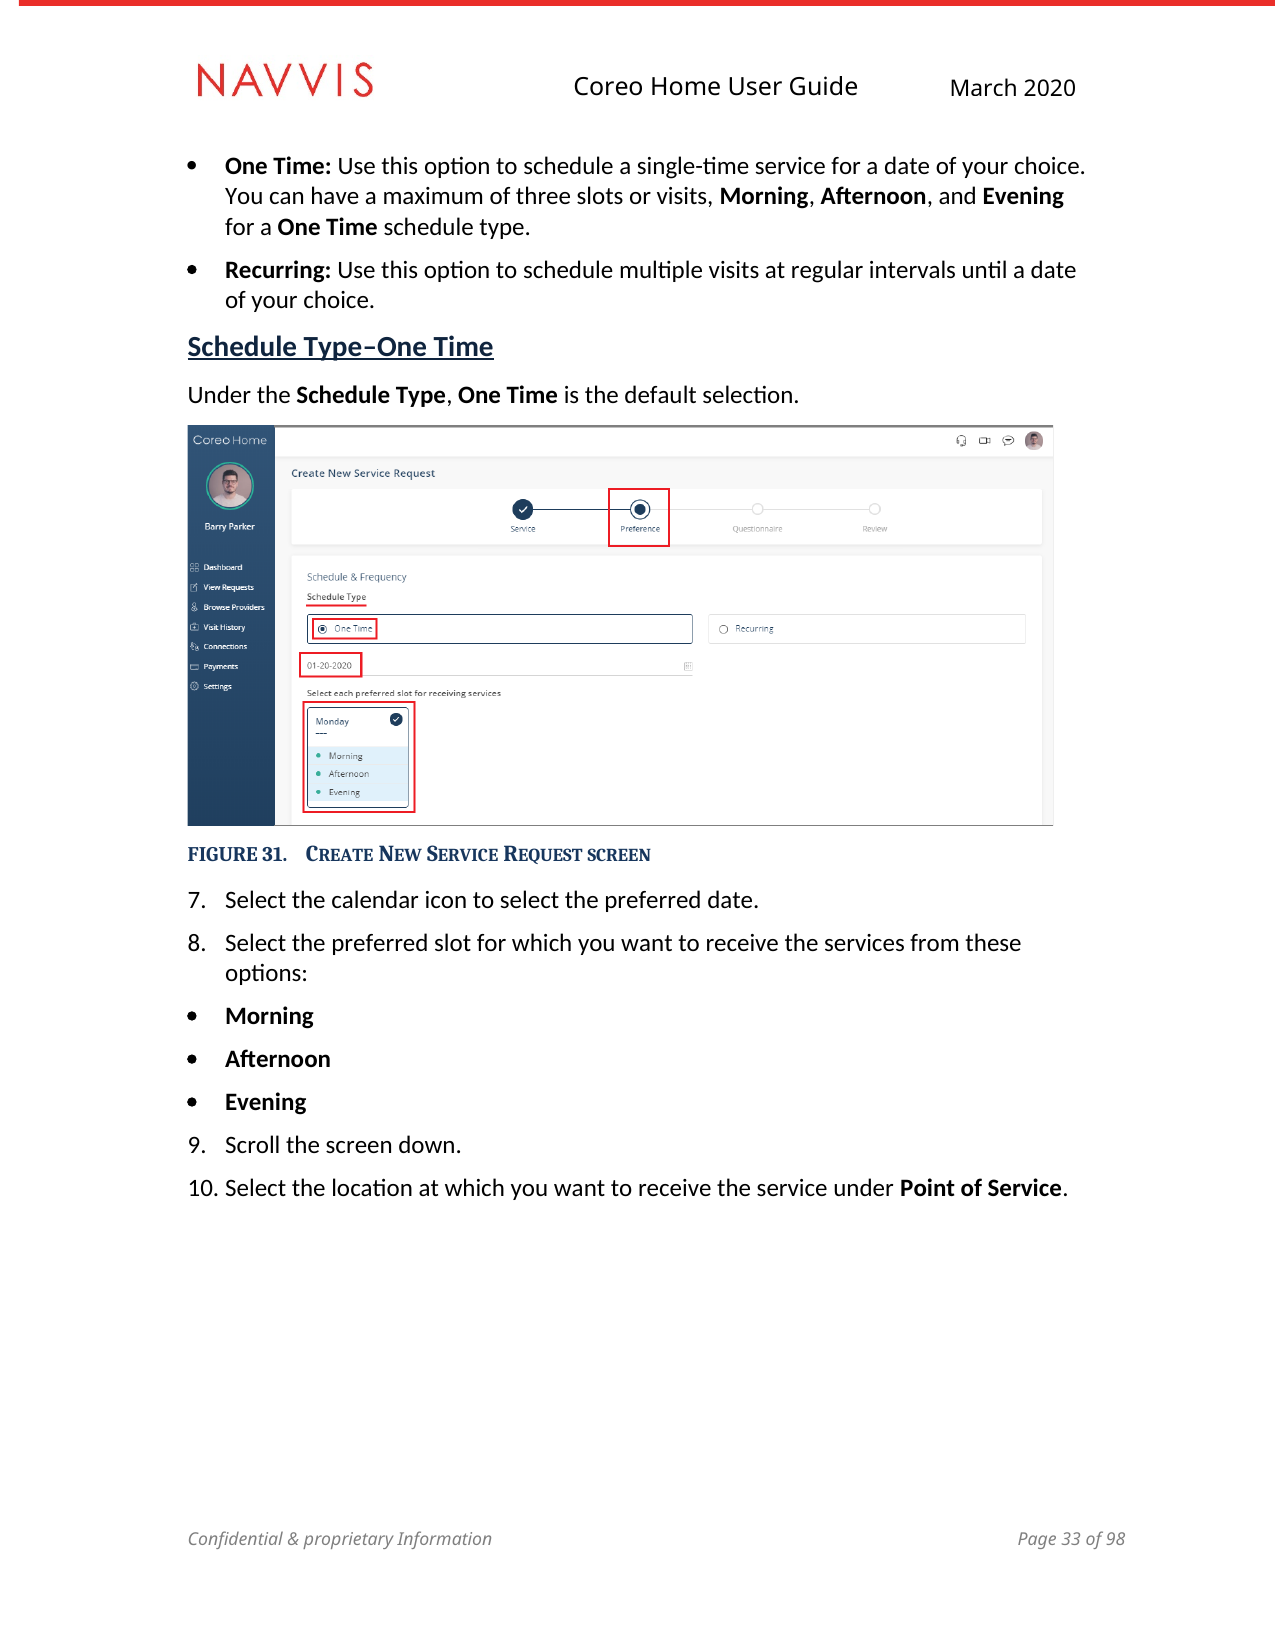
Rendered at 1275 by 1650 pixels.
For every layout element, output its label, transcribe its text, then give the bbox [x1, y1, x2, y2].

list Recurring: Use this option to schedule multiple visits at regular intervals until a date of your choice. [187, 254, 1087, 315]
list Select the calendar icon to select the preferred date. [187, 884, 1087, 914]
picture [187, 55, 383, 104]
list Select the preferred slot for which you want to receive the services from these options: [187, 927, 1087, 988]
list Scroll the screen down. [187, 1129, 1087, 1160]
list Select the location at which you want to receive the service under Point of Service. [187, 1173, 1087, 1203]
list Evening [187, 1087, 1087, 1117]
list Morning [187, 1001, 1087, 1031]
subtitle Schedule Type–One Time [187, 328, 1087, 363]
picture [187, 425, 1054, 826]
text Create New Service Request screen [187, 841, 1087, 868]
list Afternoon [187, 1043, 1087, 1074]
text Under the Schedule Type, One Time is the default selection. [187, 379, 1087, 410]
list One Time: Use this option to schedule a single-time service for a date of your choice. You can have a maximum of three slots or visits, Morning, Afternoon, and Evening for a One Time schedule type. [187, 150, 1087, 242]
